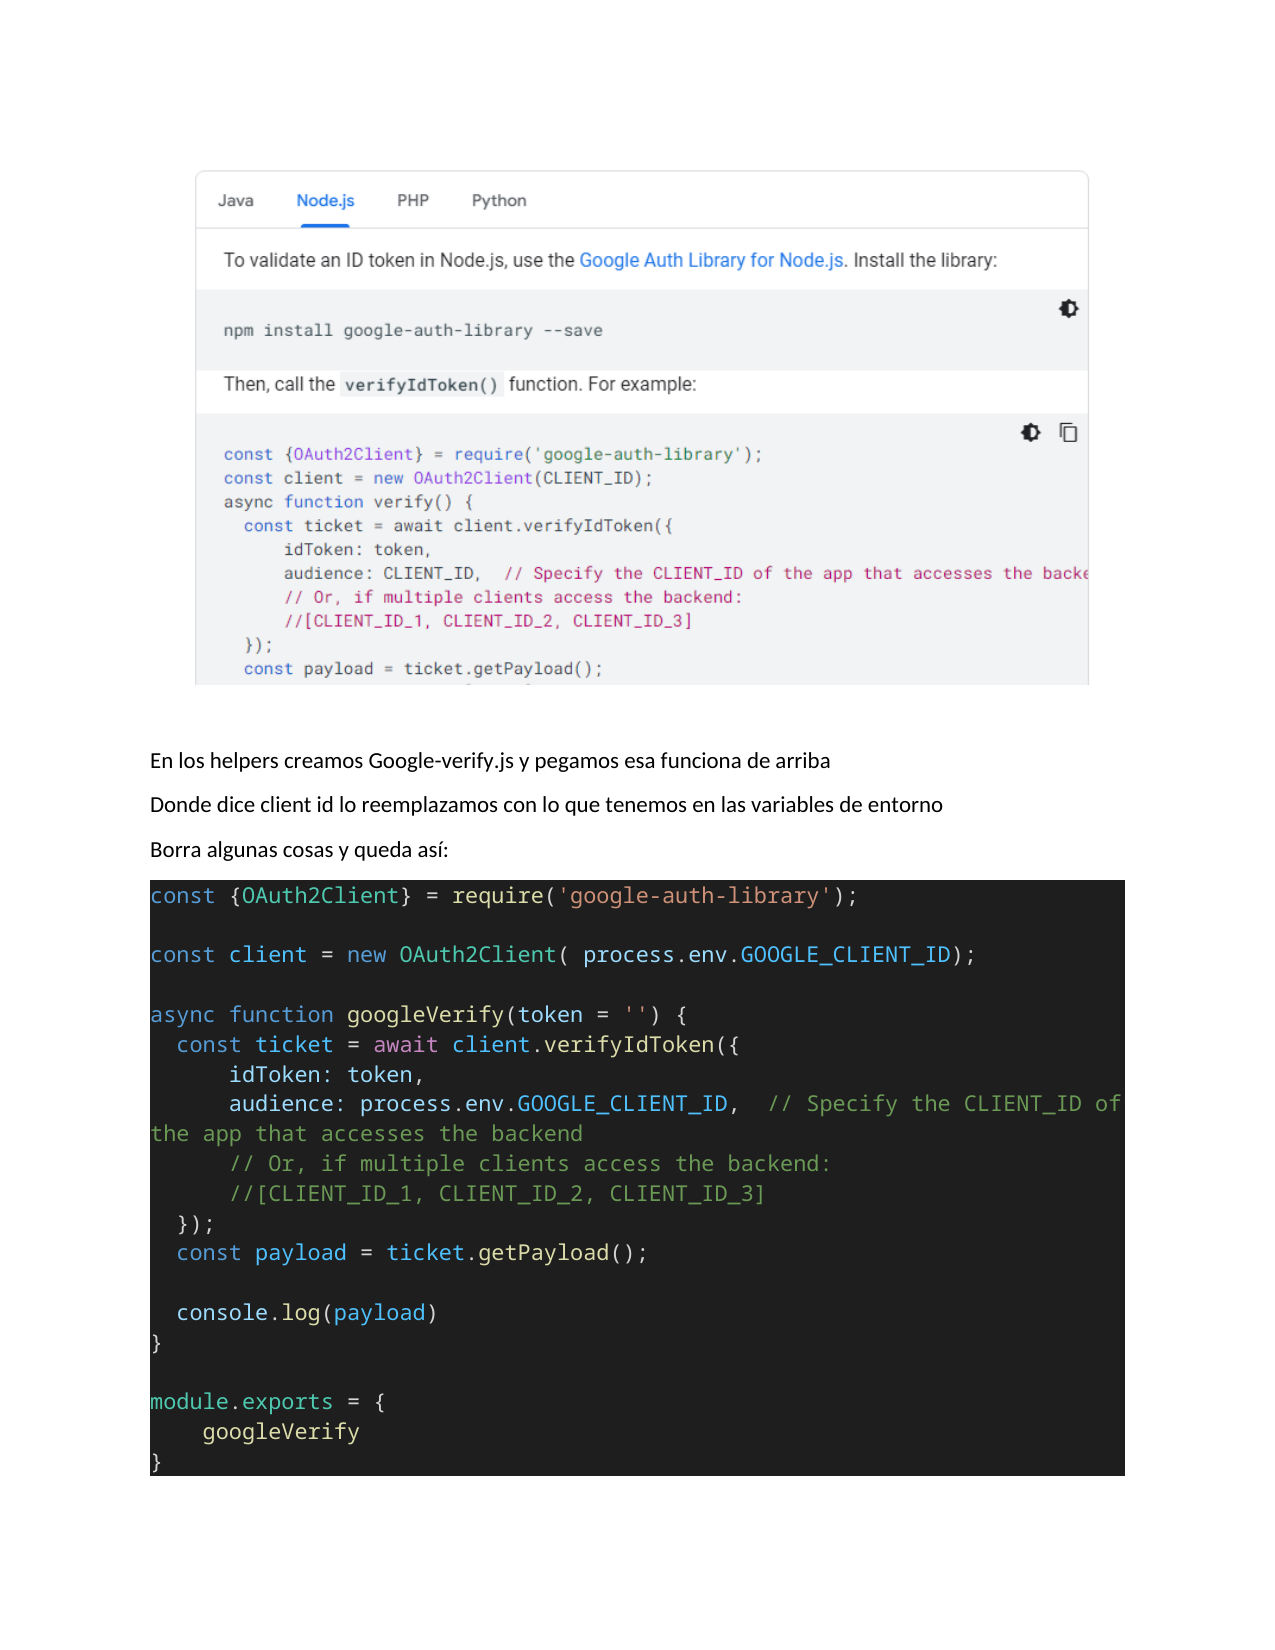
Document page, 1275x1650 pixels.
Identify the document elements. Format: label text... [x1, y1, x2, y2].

text En los helpers creamos Google-verify.js y pegamos esa funciona de arriba [150, 746, 1125, 774]
text const {OAuth2Client} = require('google-auth-library'); [150, 880, 1125, 909]
text } [150, 1327, 1125, 1356]
text console.log(payload) [150, 1297, 1125, 1327]
text googleVerify [150, 1416, 1125, 1446]
text // Or, if multiple clients access the backend: [150, 1148, 1125, 1178]
text }); [150, 1207, 1125, 1237]
text const ticket = await client.verifyIdToken({ [150, 1029, 1125, 1058]
text //[CLIENT_ID_1, CLIENT_ID_2, CLIENT_ID_3] [150, 1178, 1125, 1207]
text const payload = ticket.getPayload(); [150, 1237, 1125, 1267]
text Borra algunas cosas y queda así: [150, 835, 1125, 863]
text Donde dice client id lo reemplazamos con lo que tenemos en las variables de entorno [150, 790, 1125, 818]
text } [150, 1446, 1125, 1476]
text idToken: token, [150, 1058, 1125, 1088]
picture [150, 150, 1125, 685]
text module.exports = { [150, 1386, 1125, 1416]
text async function googleVerify(token = '') { [150, 999, 1125, 1029]
text audience: process.env.GOOGLE_CLIENT_ID, // Specify the CLIENT_ID of the app that accesses the backend [150, 1088, 1125, 1148]
text const client = new OAuth2Client( process.env.GOOGLE_CLIENT_ID); [150, 939, 1125, 969]
